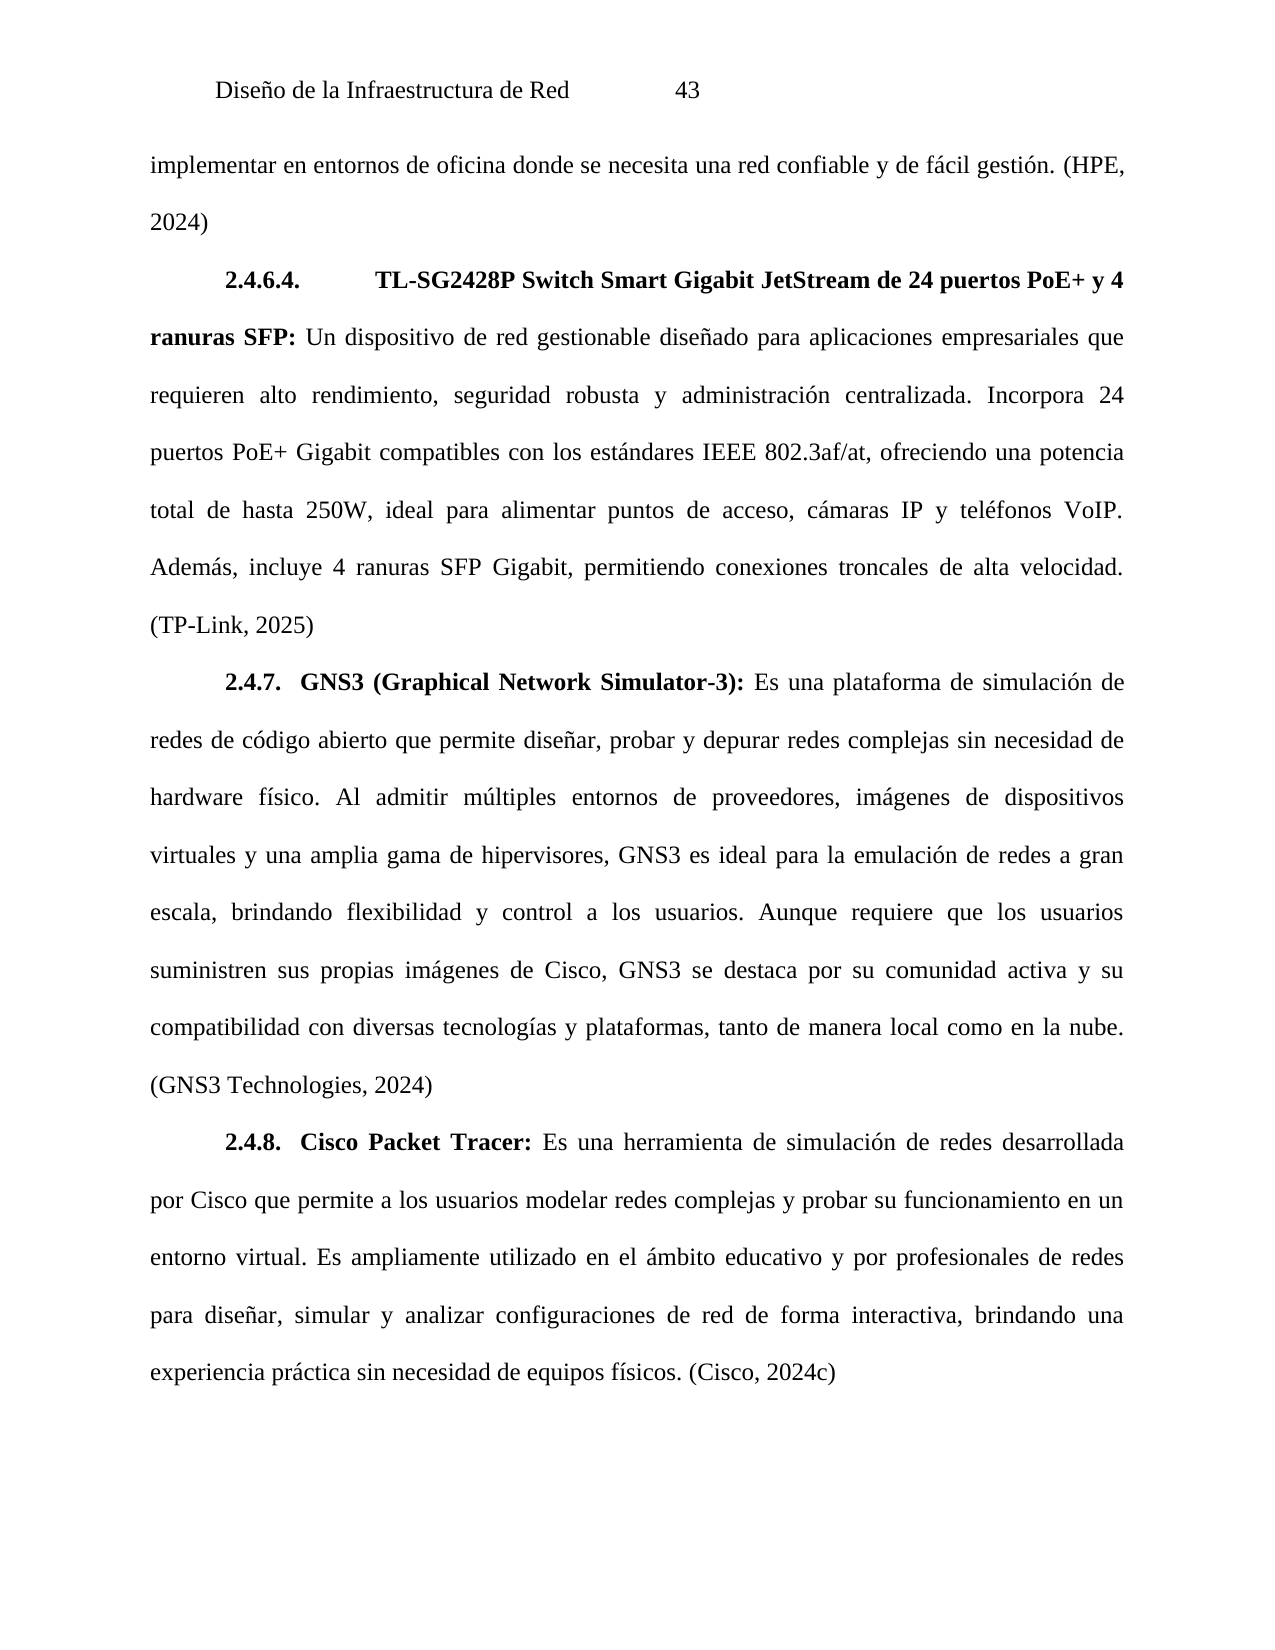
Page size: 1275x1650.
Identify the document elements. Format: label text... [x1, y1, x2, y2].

list TL-SG2428P Switch Smart Gigabit JetStream de 24 puertos PoE+ y 4 ranuras SFP: Un dispositivo de red gestionable diseñado para aplicaciones empresariales que requieren alto rendimiento, seguridad robusta y administración centralizada. Incorpora 24 puertos PoE+ Gigabit compatibles con los estándares IEEE 802.3af/at, ofreciendo una potencia total de hasta 250W, ideal para alimentar puntos de acceso, cámaras IP y teléfonos VoIP. Además, incluye 4 ranuras SFP Gigabit, permitiendo conexiones troncales de alta velocidad. (TP-Link, 2025) [150, 265, 1125, 639]
list Cisco Packet Tracer: Es una herramienta de simulación de redes desarrollada por Cisco que permite a los usuarios modelar redes complejas y probar su funcionamiento en un entorno virtual. Es ampliamente utilizado en el ámbito educativo y por profesionales de redes para diseñar, simular y analizar configuraciones de red de forma interactiva, brindando una experiencia práctica sin necesidad de equipos físicos. (Cisco, 2024c) [150, 1127, 1125, 1386]
list GNS3 (Graphical Network Simulator-3): Es una plataforma de simulación de redes de código abierto que permite diseñar, probar y depurar redes complejas sin necesidad de hardware físico. Al admitir múltiples entornos de proveedores, imágenes de dispositivos virtuales y una amplia gama de hipervisores, GNS3 es ideal para la emulación de redes a gran escala, brindando flexibilidad y control a los usuarios. Aunque requiere que los usuarios suministren sus propias imágenes de Cisco, GNS3 se destaca por su comunidad activa y su compatibilidad con diversas tecnologías y plataformas, tanto de manera local como en la nube. (GNS3 Technologies, 2024) [150, 667, 1125, 1099]
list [150, 150, 1125, 236]
